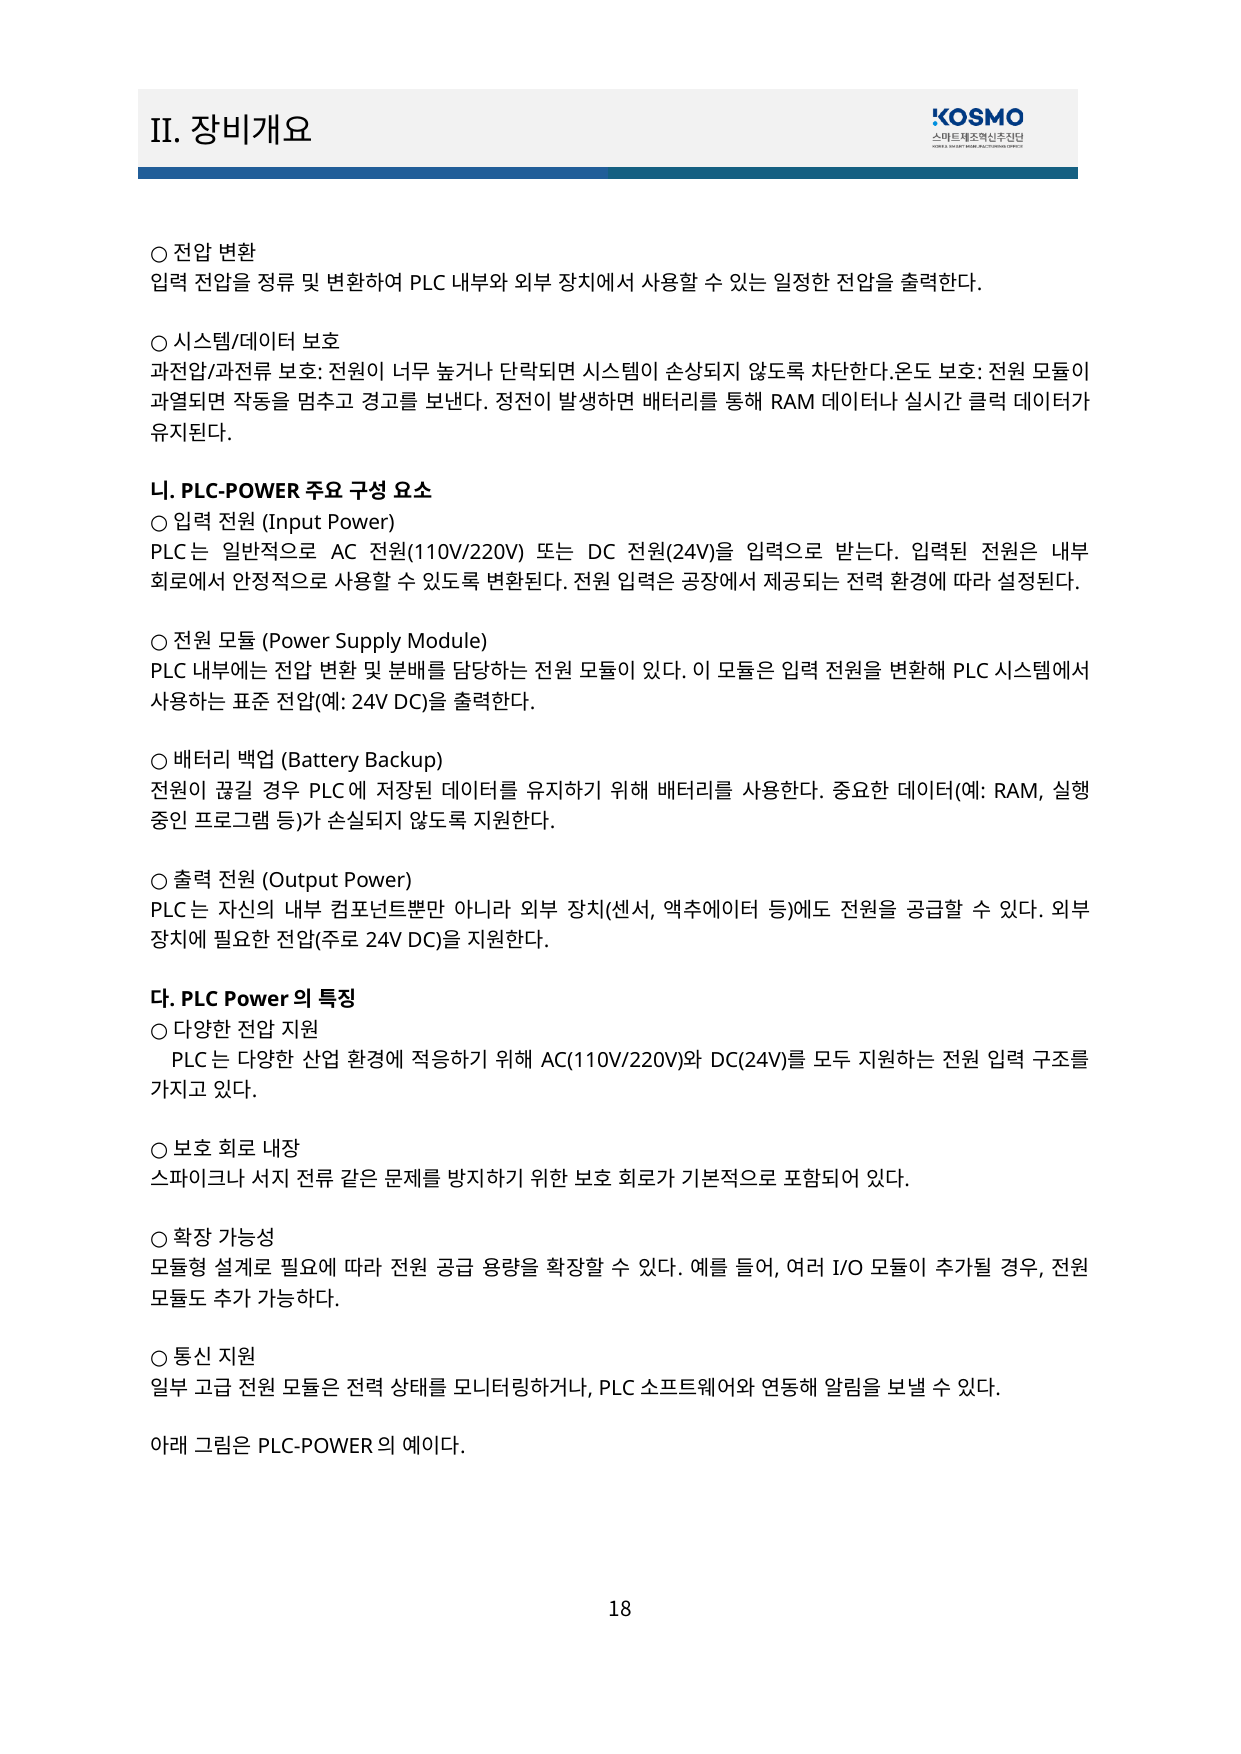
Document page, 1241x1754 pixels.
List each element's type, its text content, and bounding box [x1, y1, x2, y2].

text ○ 시스템/데이터 보호 [150, 325, 1090, 355]
text 스파이크나 서지 전류 같은 문제를 방지하기 위한 보호 회로가 기본적으로 포함되어 있다. [150, 1162, 1090, 1221]
text 입력 전압을 정류 및 변환하여 PLC 내부와 외부 장치에서 사용할 수 있는 일정한 전압을 출력한다. [150, 266, 1090, 297]
text ○ 다양한 전압 지원 [150, 1013, 1090, 1043]
picture [932, 108, 1024, 148]
text PLC는 다양한 산업 환경에 적응하기 위해 AC(110V/220V)와 DC(24V)를 모두 지원하는 전원 입력 구조를 가지고 있다. [150, 1043, 1090, 1104]
text 아래 그림은 PLC-POWER의 예이다. [150, 1430, 1090, 1460]
text ○ 전압 변환 [150, 236, 1090, 266]
text ○ 배터리 백업 (Battery Backup) 전원이 끊길 경우 PLC에 저장된 데이터를 유지하기 위해 배터리를 사용한다. 중요한 데이터(예: RAM, 실행 중인 프로그램 등)가 손실되지 않도록 지원한다. [150, 744, 1090, 835]
text ○ 전원 모듈 (Power Supply Module) PLC 내부에는 전압 변환 및 분배를 담당하는 전원 모듈이 있다. 이 모듈은 입력 전원을 변환해 PLC 시스템에서 사용하는 표준 전압(예: 24V DC)을 출력한다. [150, 624, 1090, 744]
text 니. PLC-POWER 주요 구성 요소 [150, 475, 1090, 505]
text 과전압/과전류 보호: 전원이 너무 높거나 단락되면 시스템이 손상되지 않도록 차단한다.온도 보호: 전원 모듈이 과열되면 작동을 멈추고 경고를 보낸다. 정전이 발생하면 배터리를 통해 RAM 데이터나 실시간 클럭 데이터가 유지된다. [150, 355, 1090, 446]
text 다. PLC Power의 특징 [150, 982, 1090, 1013]
text ○ 통신 지원 [150, 1341, 1090, 1371]
text ○ 출력 전원 (Output Power) PLC는 자신의 내부 컴포넌트뿐만 아니라 외부 장치(센서, 액추에이터 등)에도 전원을 공급할 수 있다. 외부 장치에 필요한 전압(주로 24V DC)을 지원한다. [150, 863, 1090, 954]
text ○ 입력 전원 (Input Power) [150, 505, 1090, 535]
text ○ 확장 가능성 모듈형 설계로 필요에 따라 전원 공급 용량을 확장할 수 있다. 예를 들어, 여러 I/O 모듈이 추가될 경우, 전원 모듈도 추가 가능하다. [150, 1221, 1090, 1312]
text ○ 보호 회로 내장 [150, 1132, 1090, 1162]
text 일부 고급 전원 모듈은 전력 상태를 모니터링하거나, PLC 소프트웨어와 연동해 알림을 보낼 수 있다. [150, 1371, 1090, 1401]
text PLC는 일반적으로 AC 전원(110V/220V) 또는 DC 전원(24V)을 입력으로 받는다. 입력된 전원은 내부 회로에서 안정적으로 사용할 수 있도록 변환된다. 전원 입력은 공장에서 제공되는 전력 환경에 따라 설정된다. [150, 535, 1090, 596]
